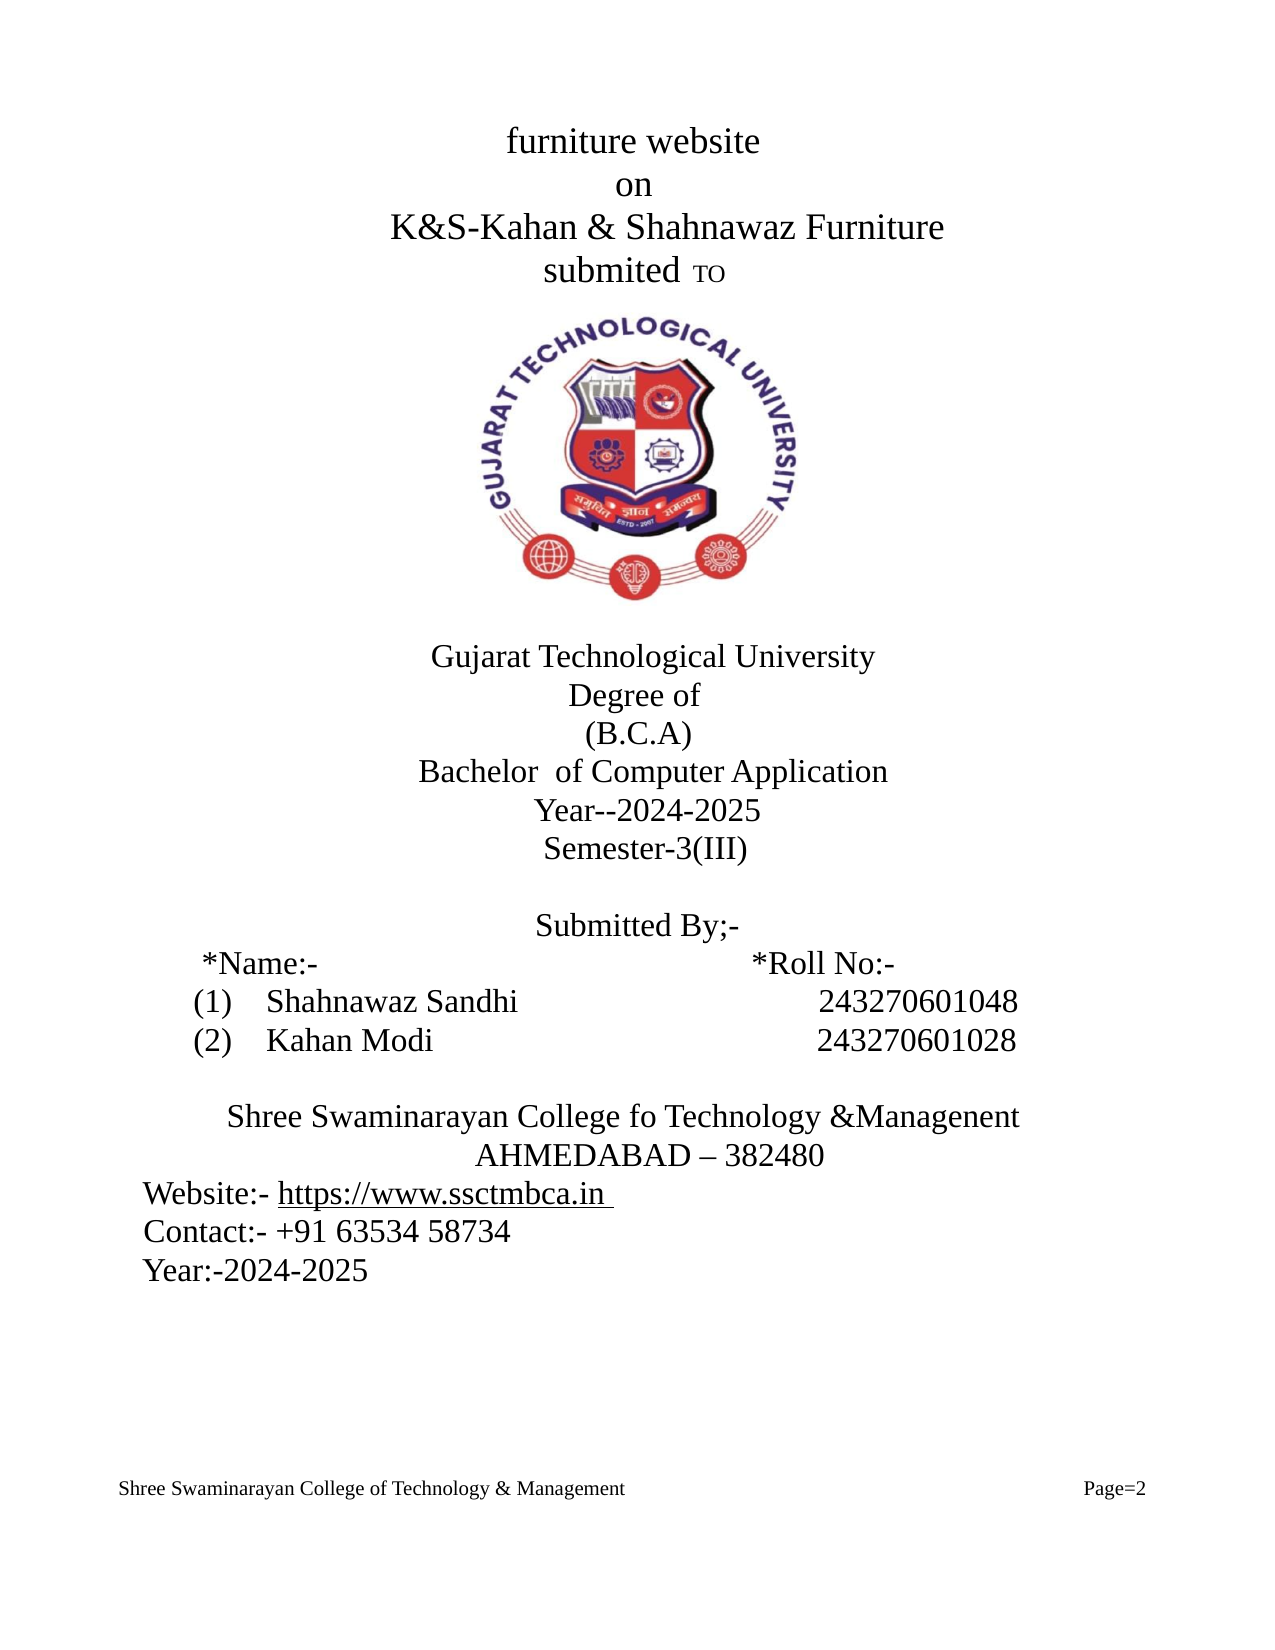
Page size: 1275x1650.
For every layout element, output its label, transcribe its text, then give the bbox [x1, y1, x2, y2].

text AHMEDABAD – 382480 [118, 1135, 1157, 1173]
text Year:-2024-2025 [118, 1250, 1157, 1288]
text Shree Swaminarayan College fo Technology &Managenent [118, 1097, 1157, 1135]
text Semester-3(III) [118, 828, 1157, 867]
text Shree Swaminarayan College of Technology & Management Page=2 [118, 1476, 1157, 1500]
text (B.C.A) [118, 713, 1157, 752]
text submited TO [118, 247, 1157, 291]
text Gujarat Technological University [118, 637, 1157, 675]
text K&S-Kahan & Shahnawaz Furniture [118, 204, 1157, 247]
text Contact:- +91 63534 58734 [118, 1212, 1157, 1250]
text Degree of [118, 675, 1157, 713]
text Website:- https://www.ssctmbca.in [118, 1173, 1157, 1212]
text Year--2024-2025 [118, 790, 1157, 828]
list Shahnawaz Sandhi 243270601048 [193, 982, 1157, 1020]
text on [118, 161, 1157, 204]
picture [465, 290, 810, 608]
text Bachelor of Computer Application [118, 752, 1157, 790]
text Submitted By;- [118, 905, 1157, 943]
text *Name:- *Roll No:- [118, 943, 1157, 982]
text furniture website [118, 118, 1157, 161]
list Kahan Modi 243270601028 [193, 1020, 1157, 1058]
